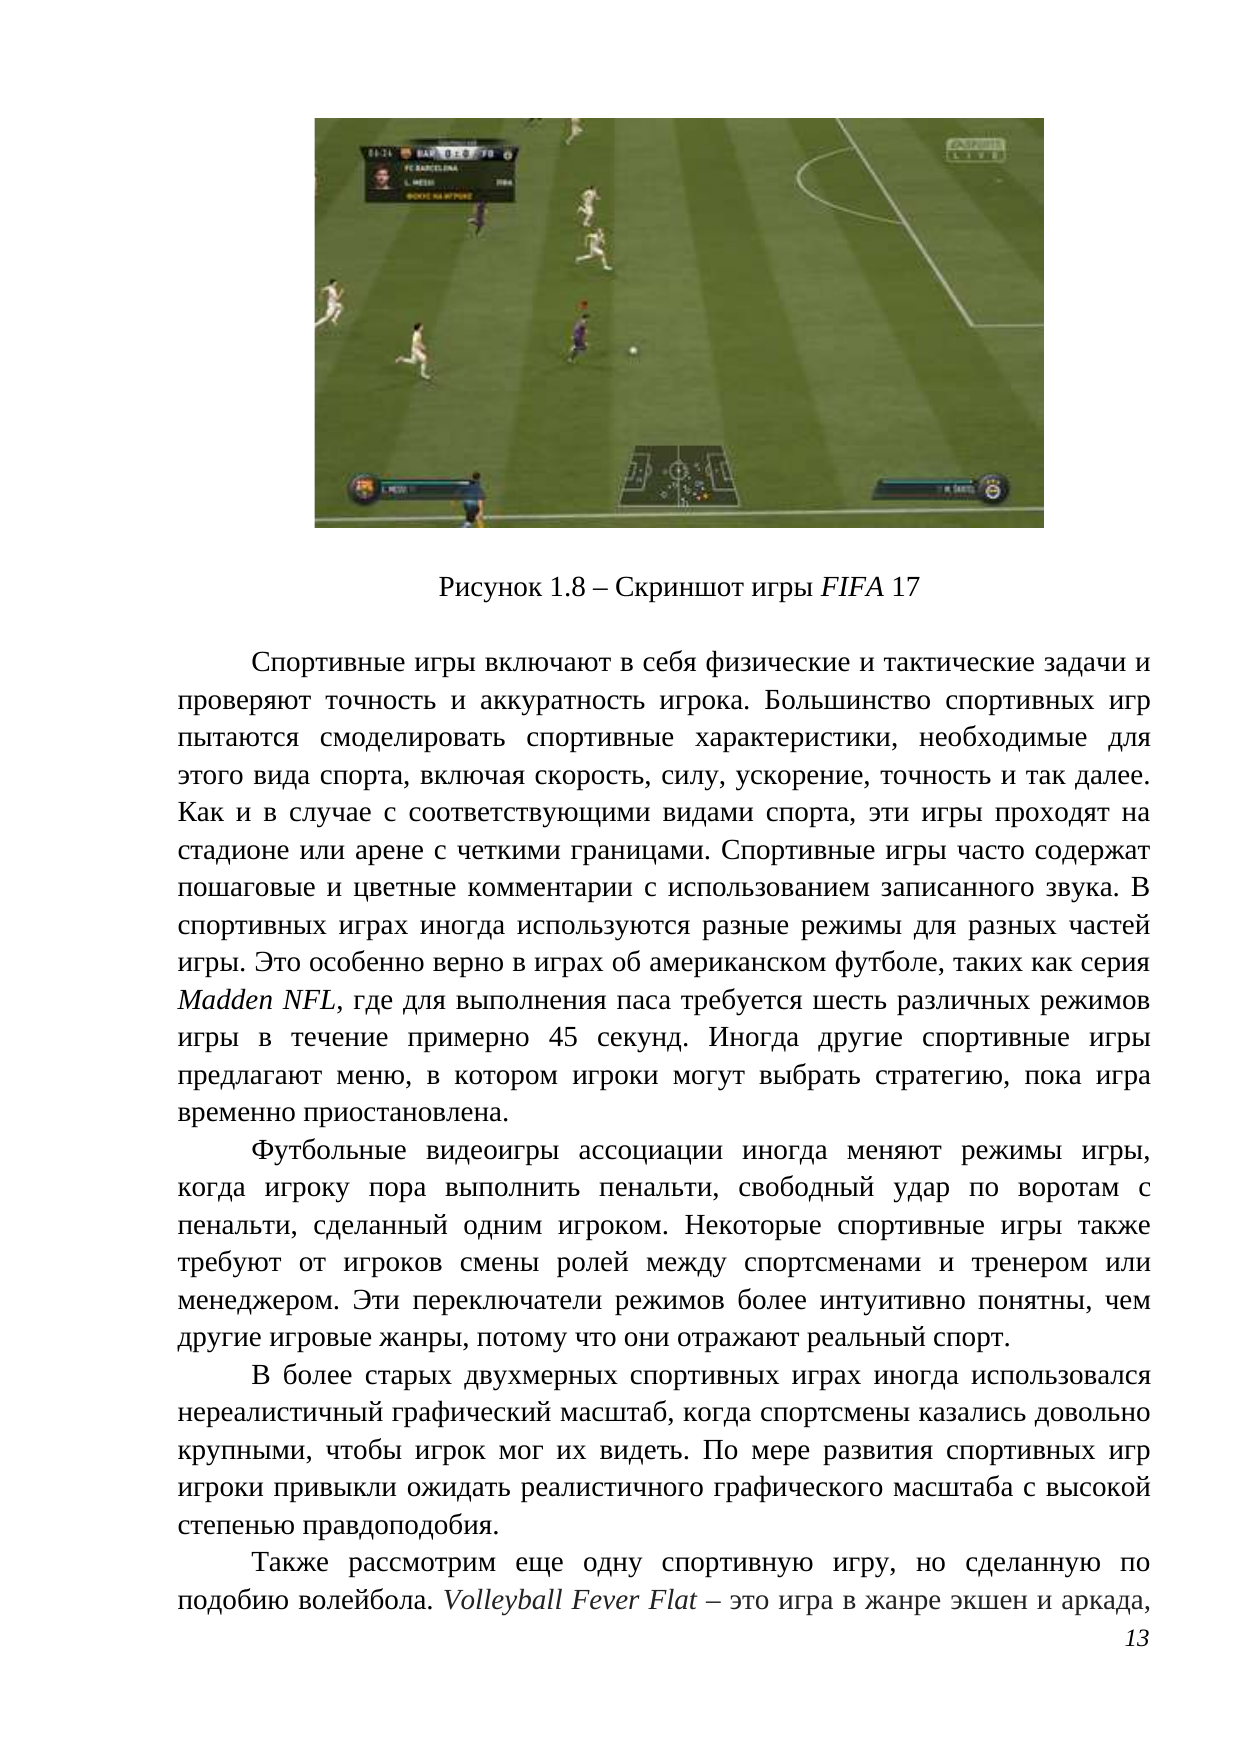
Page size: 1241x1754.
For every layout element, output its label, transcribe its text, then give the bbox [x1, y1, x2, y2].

text Рисунок 1.8 – Скриншот игры FIFA 17 [177, 566, 1152, 603]
text Спортивные игры включают в себя физические и тактические задачи и проверяют точность и аккуратность игрока. Большинство спортивных игр пытаются смоделировать спортивные характеристики, необходимые для этого вида спорта, включая скорость, силу, ускорение, точность и так далее. Как и в случае с соответствующими видами спорта, эти игры проходят на стадионе или арене с четкими границами. Спортивные игры часто содержат пошаговые и цветные комментарии с использованием записанного звука. В спортивных играх иногда используются разные режимы для разных частей игры. Это особенно верно в играх об американском футболе, таких как серия Madden NFL, где для выполнения паса требуется шесть различных режимов игры в течение примерно 45 секунд. Иногда другие спортивные игры предлагают меню, в котором игроки могут выбрать стратегию, пока игра временно приостановлена. [177, 641, 1152, 1128]
text Футбольные видеоигры ассоциации иногда меняют режимы игры, когда игроку пора выполнить пенальти, свободный удар по воротам с пенальти, сделанный одним игроком. Некоторые спортивные игры также требуют от игроков смены ролей между спортсменами и тренером или менеджером. Эти переключатели режимов более интуитивно понятны, чем другие игровые жанры, потому что они отражают реальный спорт. [177, 1128, 1152, 1353]
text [177, 1541, 1152, 1616]
picture [314, 118, 1044, 528]
text В более старых двухмерных спортивных играх иногда использовался нереалистичный графический масштаб, когда спортсмены казались довольно крупными, чтобы игрок мог их видеть. По мере развития спортивных игр игроки привыкли ожидать реалистичного графического масштаба с высокой степенью правдоподобия. [177, 1353, 1152, 1541]
